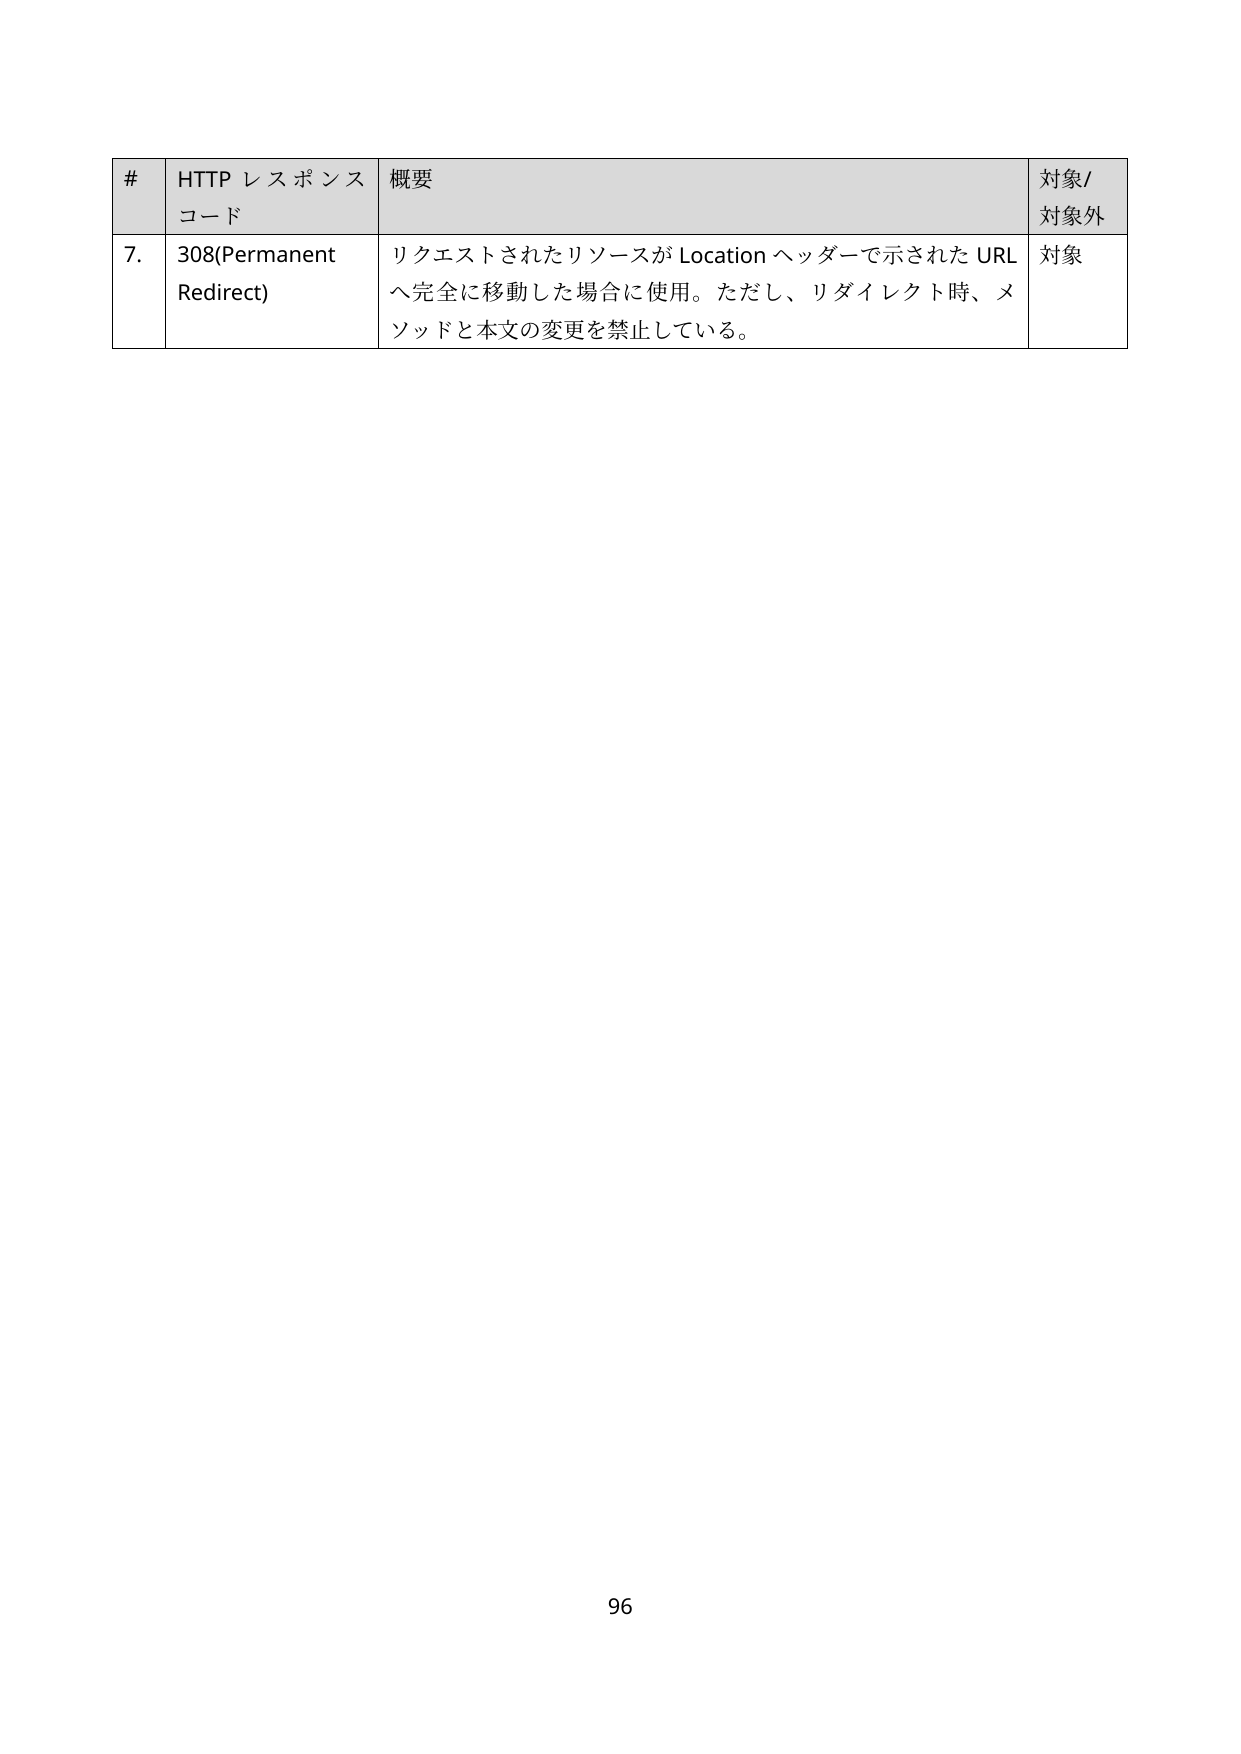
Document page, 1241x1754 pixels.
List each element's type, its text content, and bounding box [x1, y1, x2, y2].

table_header 概要 [379, 159, 1028, 234]
table_cell 308(Permanent Redirect) [166, 235, 378, 348]
table_cell 対象 [1029, 235, 1127, 348]
table_header 対象/ 対象外 [1029, 159, 1127, 234]
table_cell [113, 235, 165, 348]
table_cell リクエストされたリソースが Location ヘッダーで示された URL へ完全に移動した場合に使用。ただし、リダイレクト時、メソッドと本文の変更を禁止している。 [379, 235, 1028, 348]
table_header HTTPレスポンスコード [166, 159, 378, 234]
table_header # [113, 159, 165, 234]
